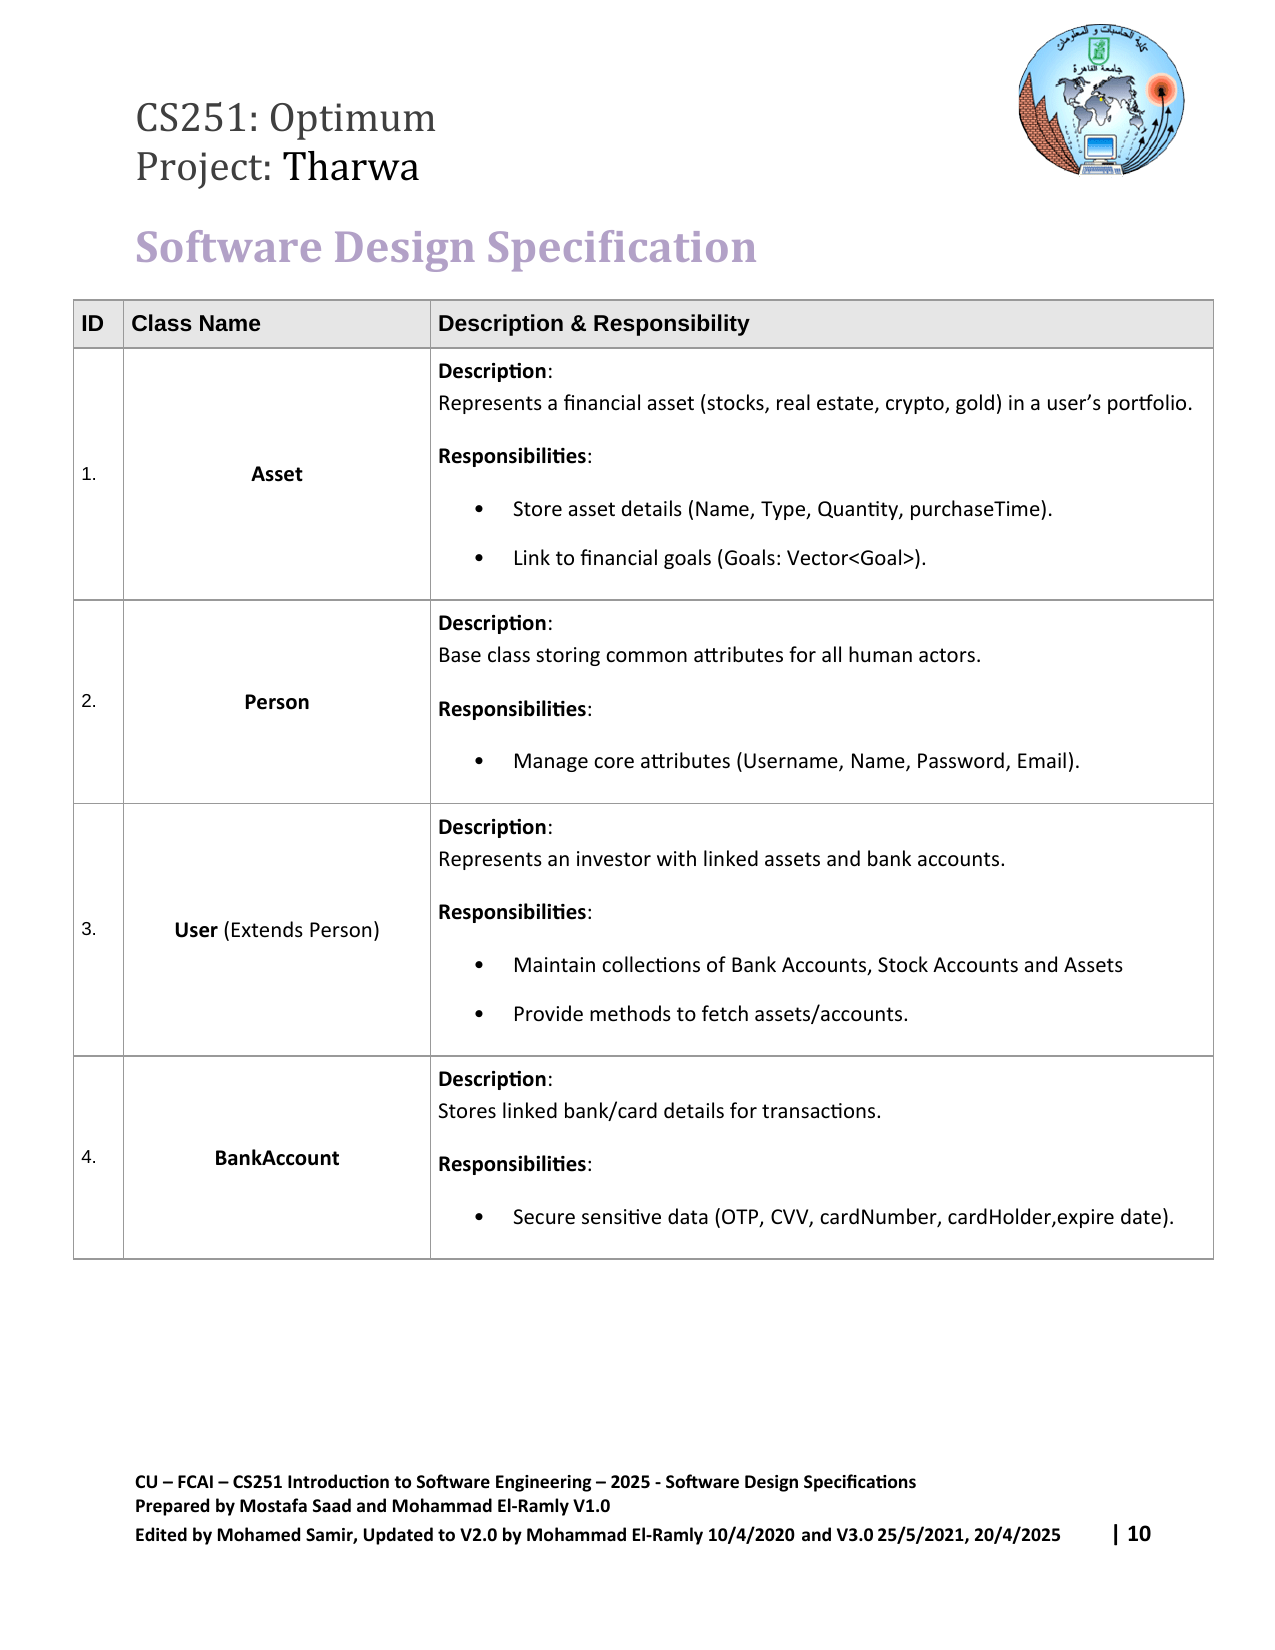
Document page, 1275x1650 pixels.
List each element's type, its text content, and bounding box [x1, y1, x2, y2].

table_cell BankAccount [124, 1057, 430, 1258]
table_cell User (Extends Person) [124, 804, 430, 1055]
table_header ID [74, 301, 123, 347]
table_cell Asset [124, 349, 430, 599]
table_cell 3. [74, 804, 123, 1055]
table_header Description & Responsibility [431, 301, 1213, 347]
table_header Class Name [124, 301, 430, 347]
picture [1018, 24, 1186, 180]
table_cell 2. [74, 601, 123, 803]
table_cell Description: Stores linked bank/card details for transactions. Responsibilities: Secure sensitive data (OTP, CVV, cardNumber, cardHolder,expire date). [431, 1057, 1213, 1258]
table_cell Description: Represents a financial asset (stocks, real estate, crypto, gold) in a user’s portfolio. Responsibilities: Store asset details (Name, Type, Quantity, purchaseTime). Link to financial goals (Goals: Vector<Goal>). [431, 349, 1213, 599]
table_cell Person [124, 601, 430, 803]
table_cell Description: Base class storing common attributes for all human actors. Responsibilities: Manage core attributes (Username, Name, Password, Email). [431, 601, 1213, 803]
table_cell Description: Represents an investor with linked assets and bank accounts. Responsibilities: Maintain collections of Bank Accounts, Stock Accounts and Assets Provide methods to fetch assets/accounts. [431, 804, 1213, 1055]
table_cell 4. [74, 1057, 123, 1258]
table_cell 1. [74, 349, 123, 599]
